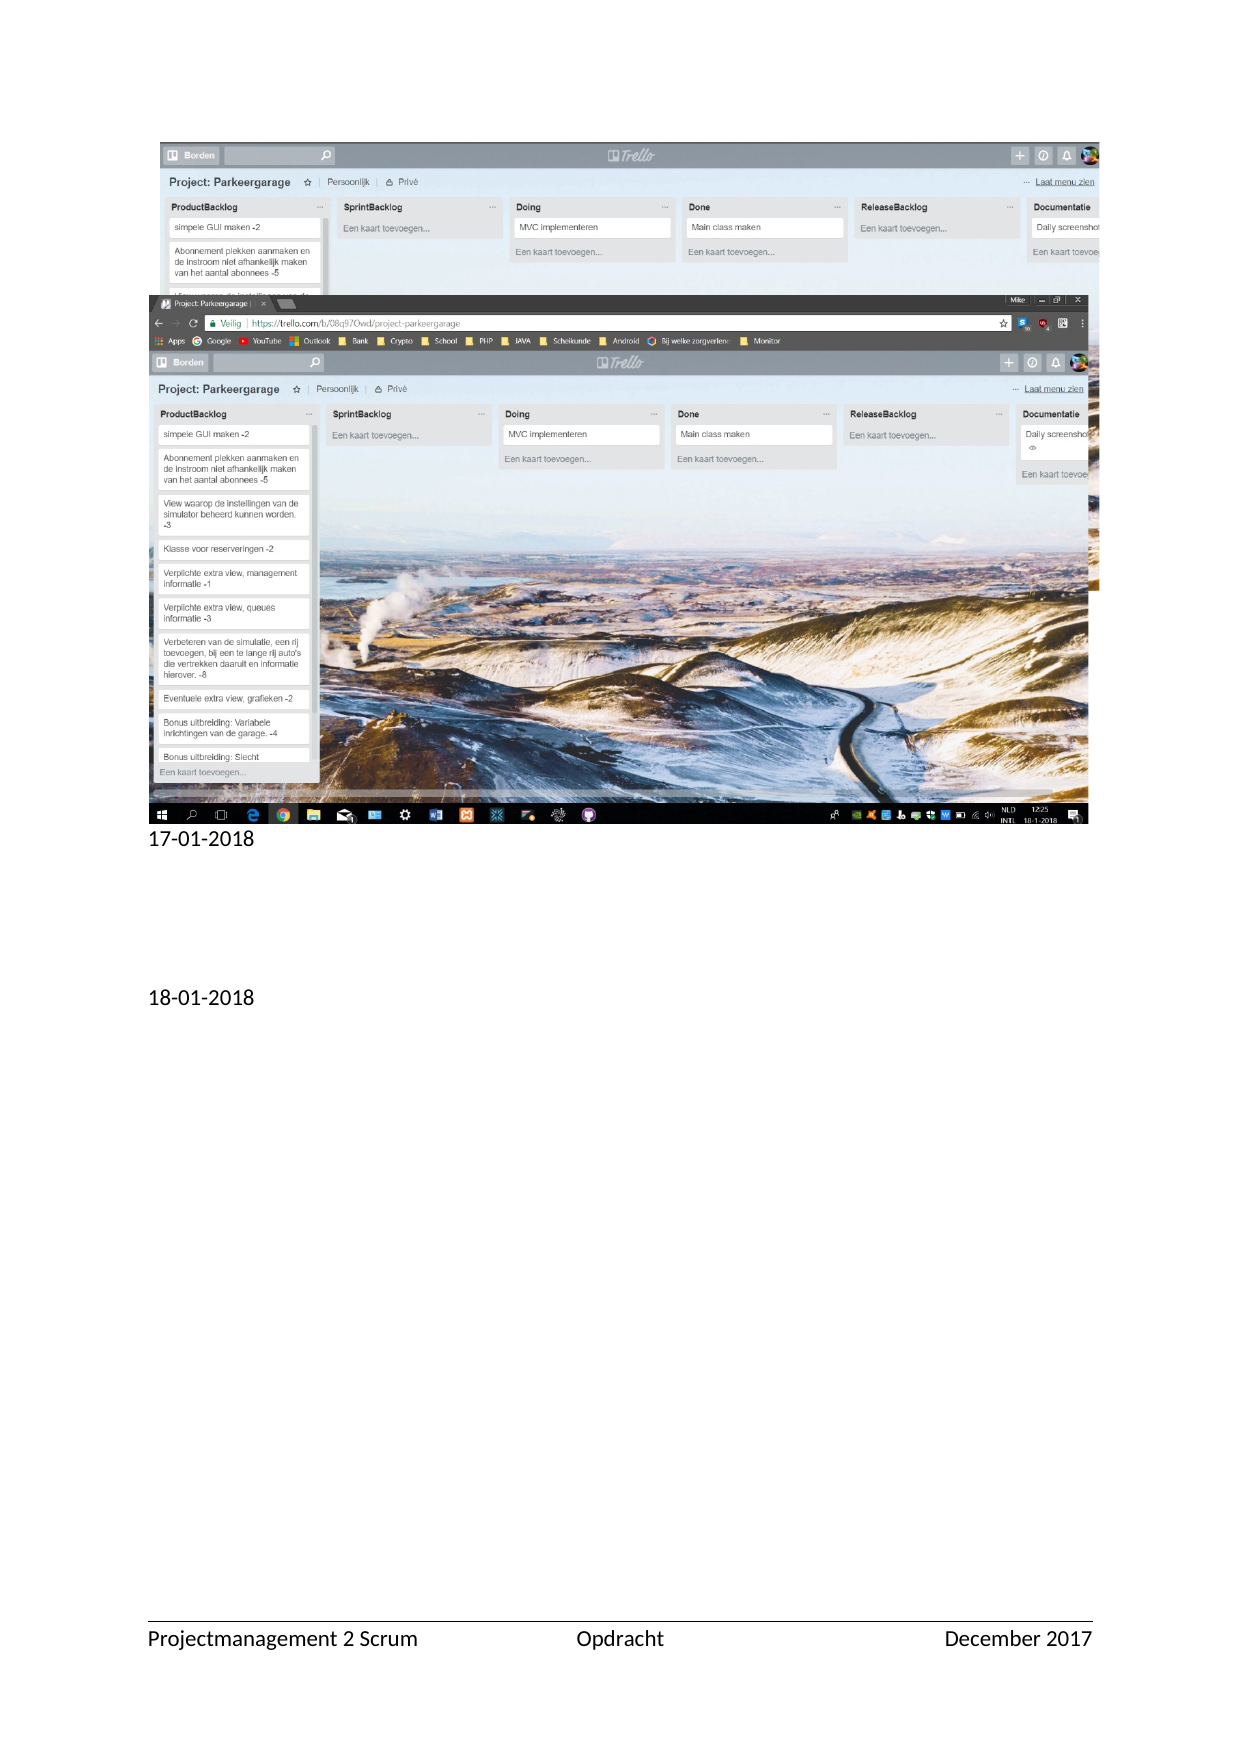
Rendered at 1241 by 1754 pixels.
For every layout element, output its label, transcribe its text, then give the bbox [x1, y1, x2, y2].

picture [147, 142, 1099, 823]
text 17-01-2018 [148, 593, 1093, 852]
text 18-01-2018 [148, 983, 1093, 1011]
